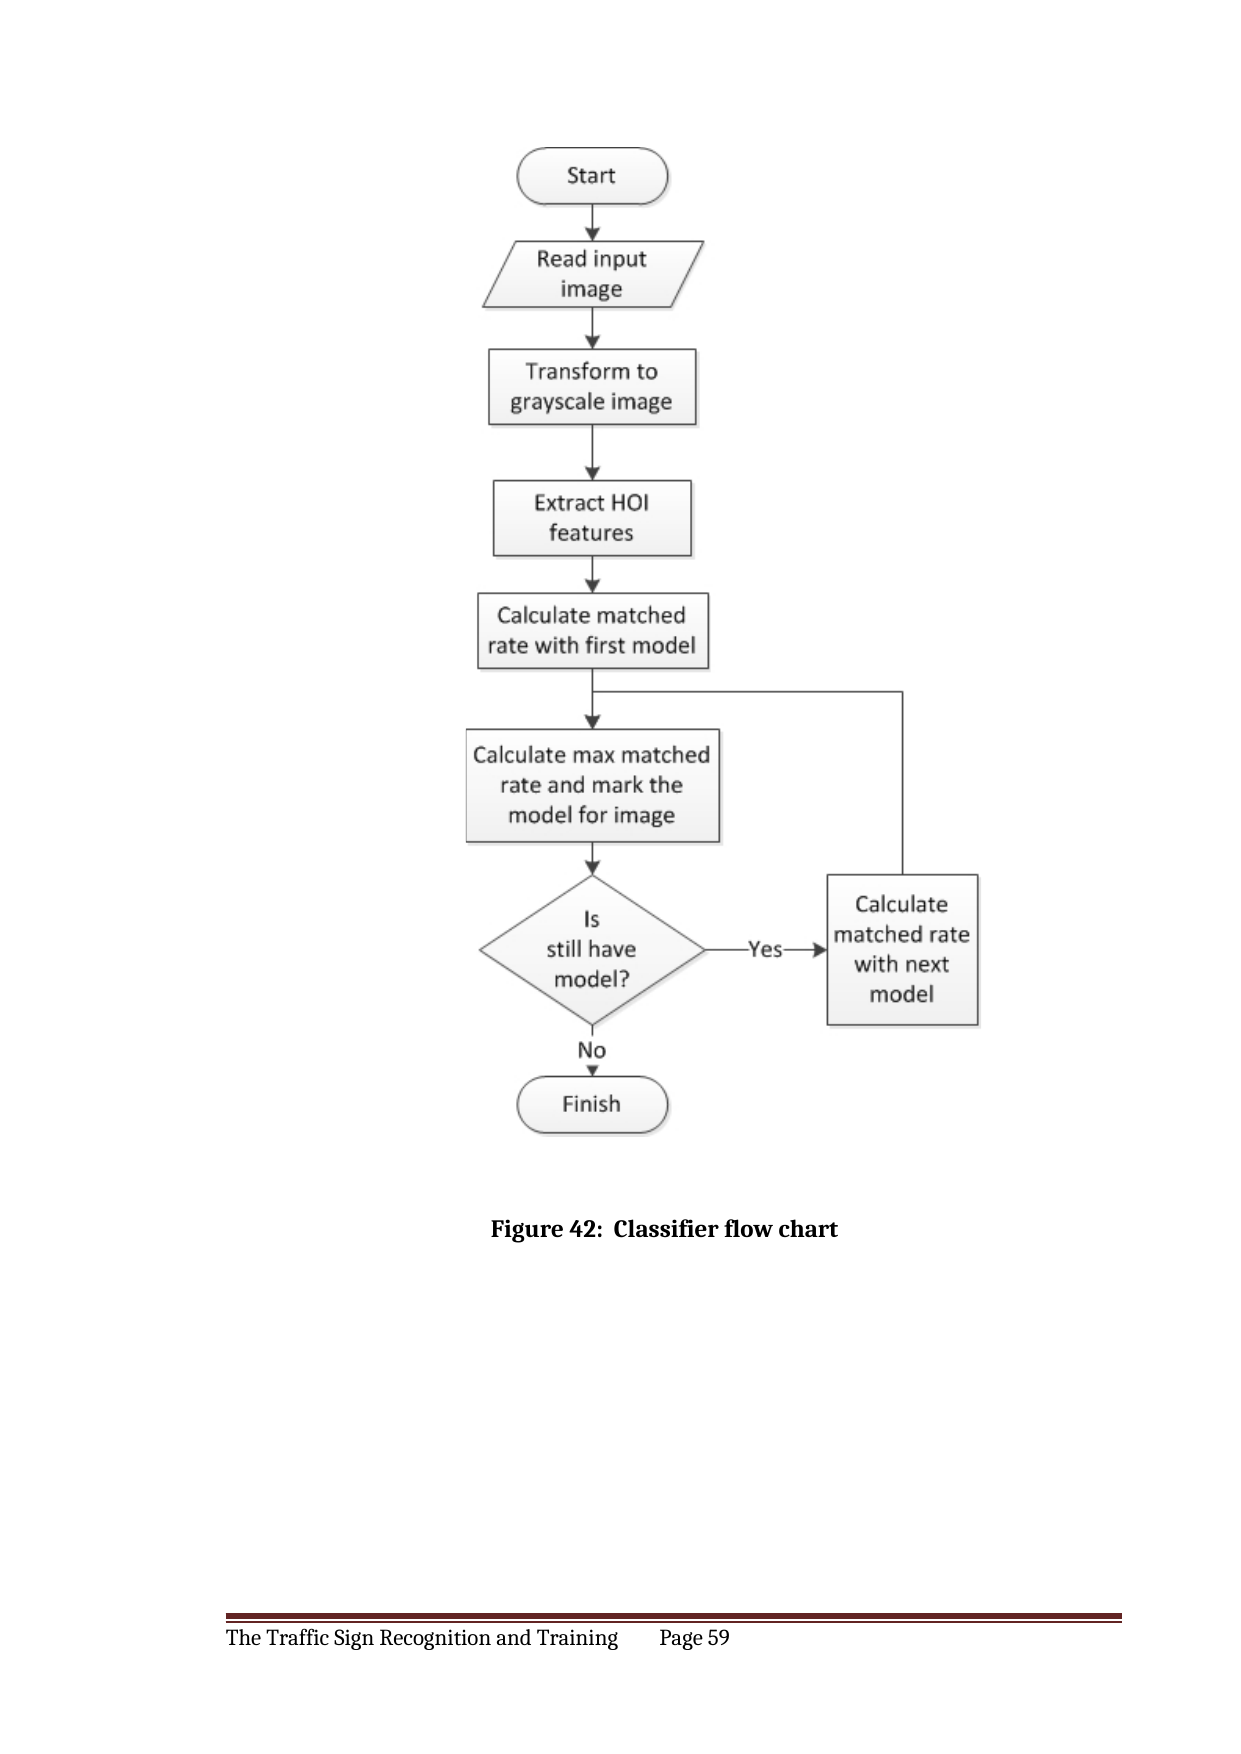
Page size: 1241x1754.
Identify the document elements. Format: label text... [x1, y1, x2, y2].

picture [465, 147, 982, 1137]
